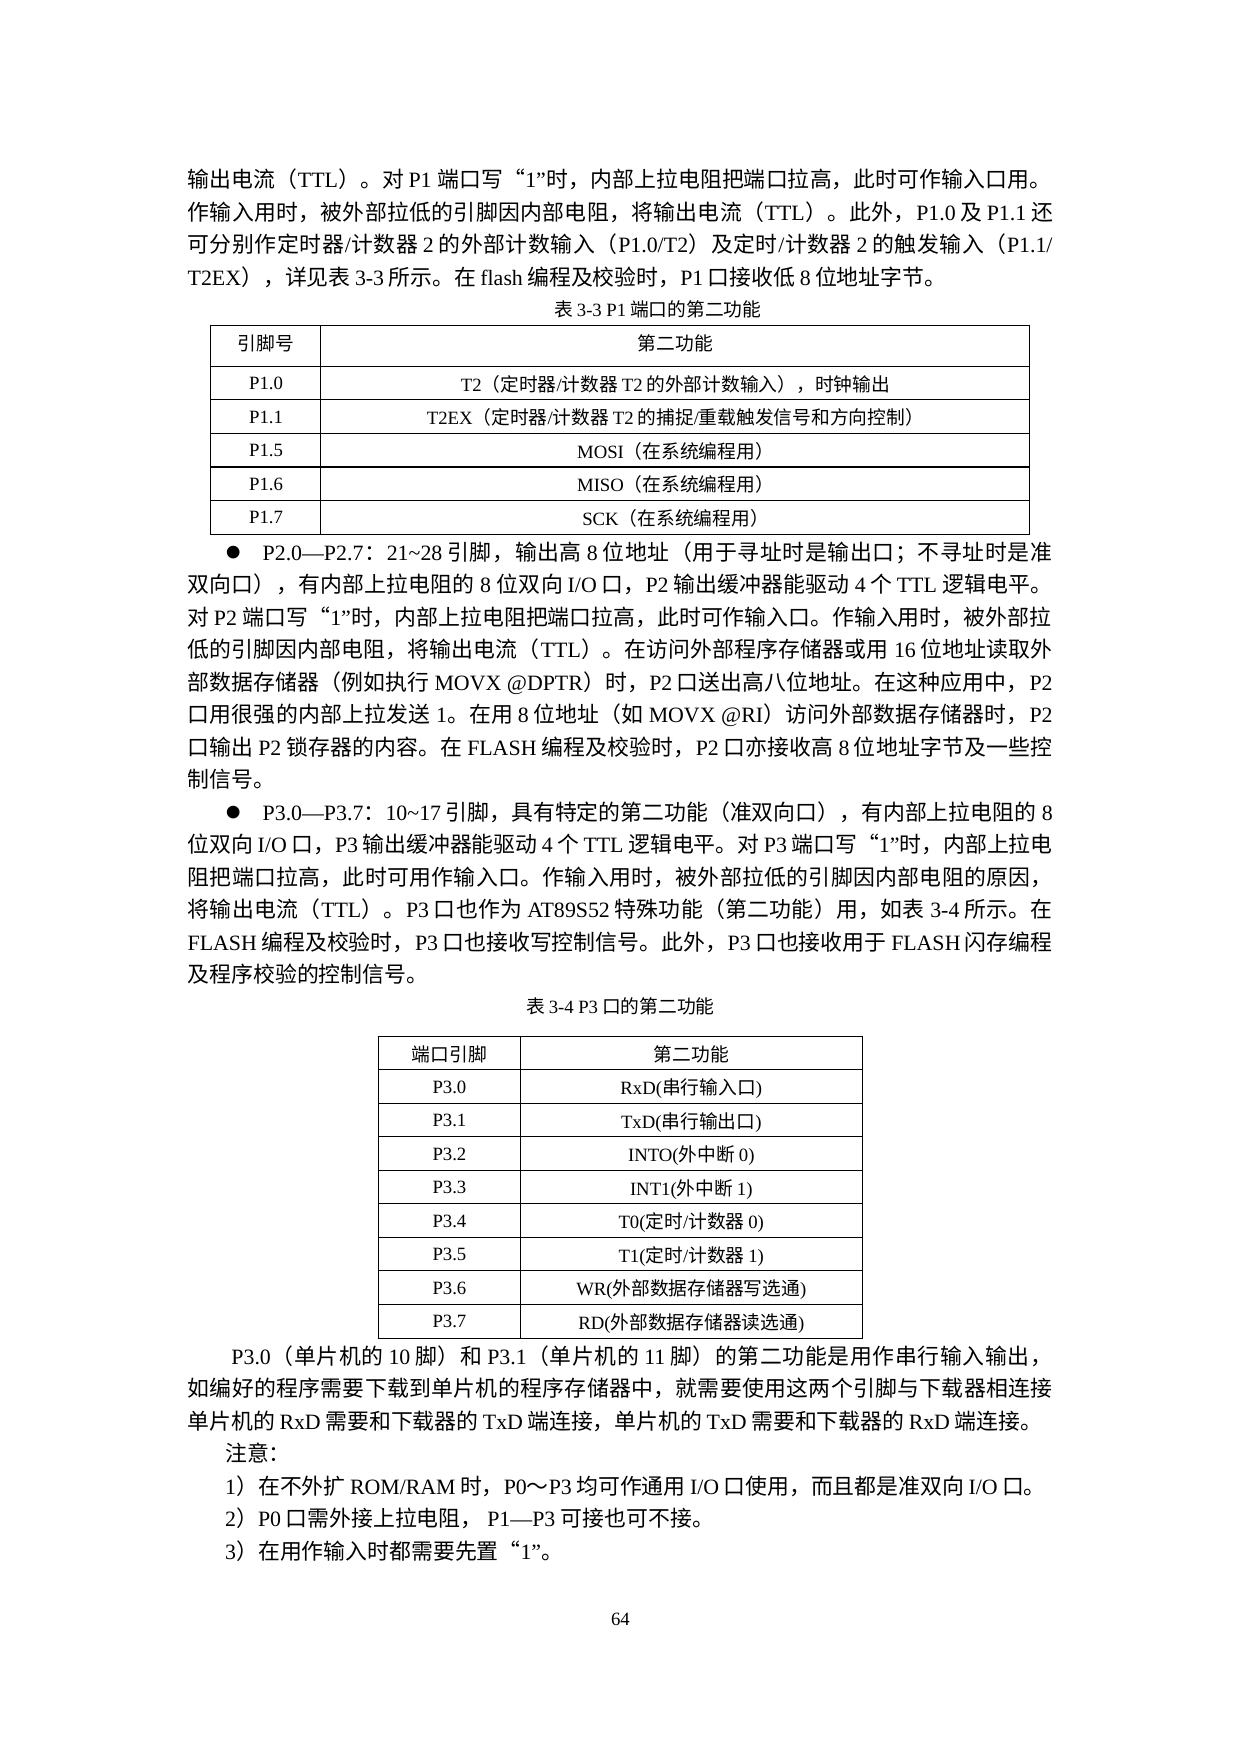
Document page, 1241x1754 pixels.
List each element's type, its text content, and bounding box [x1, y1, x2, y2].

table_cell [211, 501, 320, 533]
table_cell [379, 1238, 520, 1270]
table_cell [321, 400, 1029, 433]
list P2.0—P2.7：21~28引脚，输出高8位地址（用于寻址时是输出口；不寻址时是准双向口），有内部上拉电阻的8 位双向I/O口，P2输出缓冲器能驱动4个TTL 逻辑电平。对P2 端口写“1”时，内部上拉电阻把端口拉高，此时可作输入口。作输入用时，被外部拉低的引脚因内部电阻，将输出电流（TTL）。在访问外部程序存储器或用16位地址读取外部数据存储器（例如执行MOVX @DPTR）时，P2口送出高八位地址。在这种应用中，P2口用很强的内部上拉发送1。在用8位地址（如MOVX @RI）访问外部数据存储器时，P2口输出P2锁存器的内容。在FLASH编程及校验时，P2口亦接收高8位地址字节及一些控制信号。 [187, 534, 1053, 794]
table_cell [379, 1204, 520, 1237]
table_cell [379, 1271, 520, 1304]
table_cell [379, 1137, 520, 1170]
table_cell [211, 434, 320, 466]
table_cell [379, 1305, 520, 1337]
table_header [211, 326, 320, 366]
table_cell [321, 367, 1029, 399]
text 2）P0口需外接上拉电阻， P1—P3 可接也可不接。 [225, 1501, 1053, 1533]
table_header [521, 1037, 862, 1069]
text 表3-4 P3口的第二功能 [187, 989, 1053, 1022]
text 1）在不外扩ROM/RAM时，P0～P3均可作通用I/O口使用，而且都是准双向I/O口。 [225, 1468, 1053, 1501]
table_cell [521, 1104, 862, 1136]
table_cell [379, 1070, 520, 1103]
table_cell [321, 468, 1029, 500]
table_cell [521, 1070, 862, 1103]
text P3.0（单片机的10脚）和P3.1（单片机的11脚）的第二功能是用作串行输入输出，如编好的程序需要下载到单片机的程序存储器中，就需要使用这两个引脚与下载器相连接，单片机的RxD需要和下载器的TxD端连接，单片机的TxD需要和下载器的RxD端连接。 [187, 1338, 1053, 1436]
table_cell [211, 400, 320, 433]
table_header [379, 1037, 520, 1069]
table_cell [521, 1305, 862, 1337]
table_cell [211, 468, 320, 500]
text 注意： [225, 1436, 1053, 1468]
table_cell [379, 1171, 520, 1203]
text 表3-3 P1端口的第二功能 [262, 292, 1053, 324]
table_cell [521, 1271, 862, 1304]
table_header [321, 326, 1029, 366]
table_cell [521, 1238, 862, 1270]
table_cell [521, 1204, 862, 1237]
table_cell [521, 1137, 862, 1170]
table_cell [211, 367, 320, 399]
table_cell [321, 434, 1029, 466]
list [187, 162, 1053, 292]
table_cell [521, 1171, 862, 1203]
list P3.0—P3.7：10~17引脚，具有特定的第二功能（准双向口），有内部上拉电阻的8位双向I/O口，P3输出缓冲器能驱动4个TTL 逻辑电平。对P3端口写“1”时，内部上拉电阻把端口拉高，此时可用作输入口。作输入用时，被外部拉低的引脚因内部电阻的原因，将输出电流（TTL）。P3口也作为AT89S52特殊功能（第二功能）用，如表3-4所示。在FLASH编程及校验时，P3口也接收写控制信号。此外，P3口也接收用于FLASH闪存编程及程序校验的控制信号。 [187, 794, 1053, 989]
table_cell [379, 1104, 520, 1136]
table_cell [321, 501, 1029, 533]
text 3）在用作输入时都需要先置“1”。 [225, 1533, 1053, 1566]
